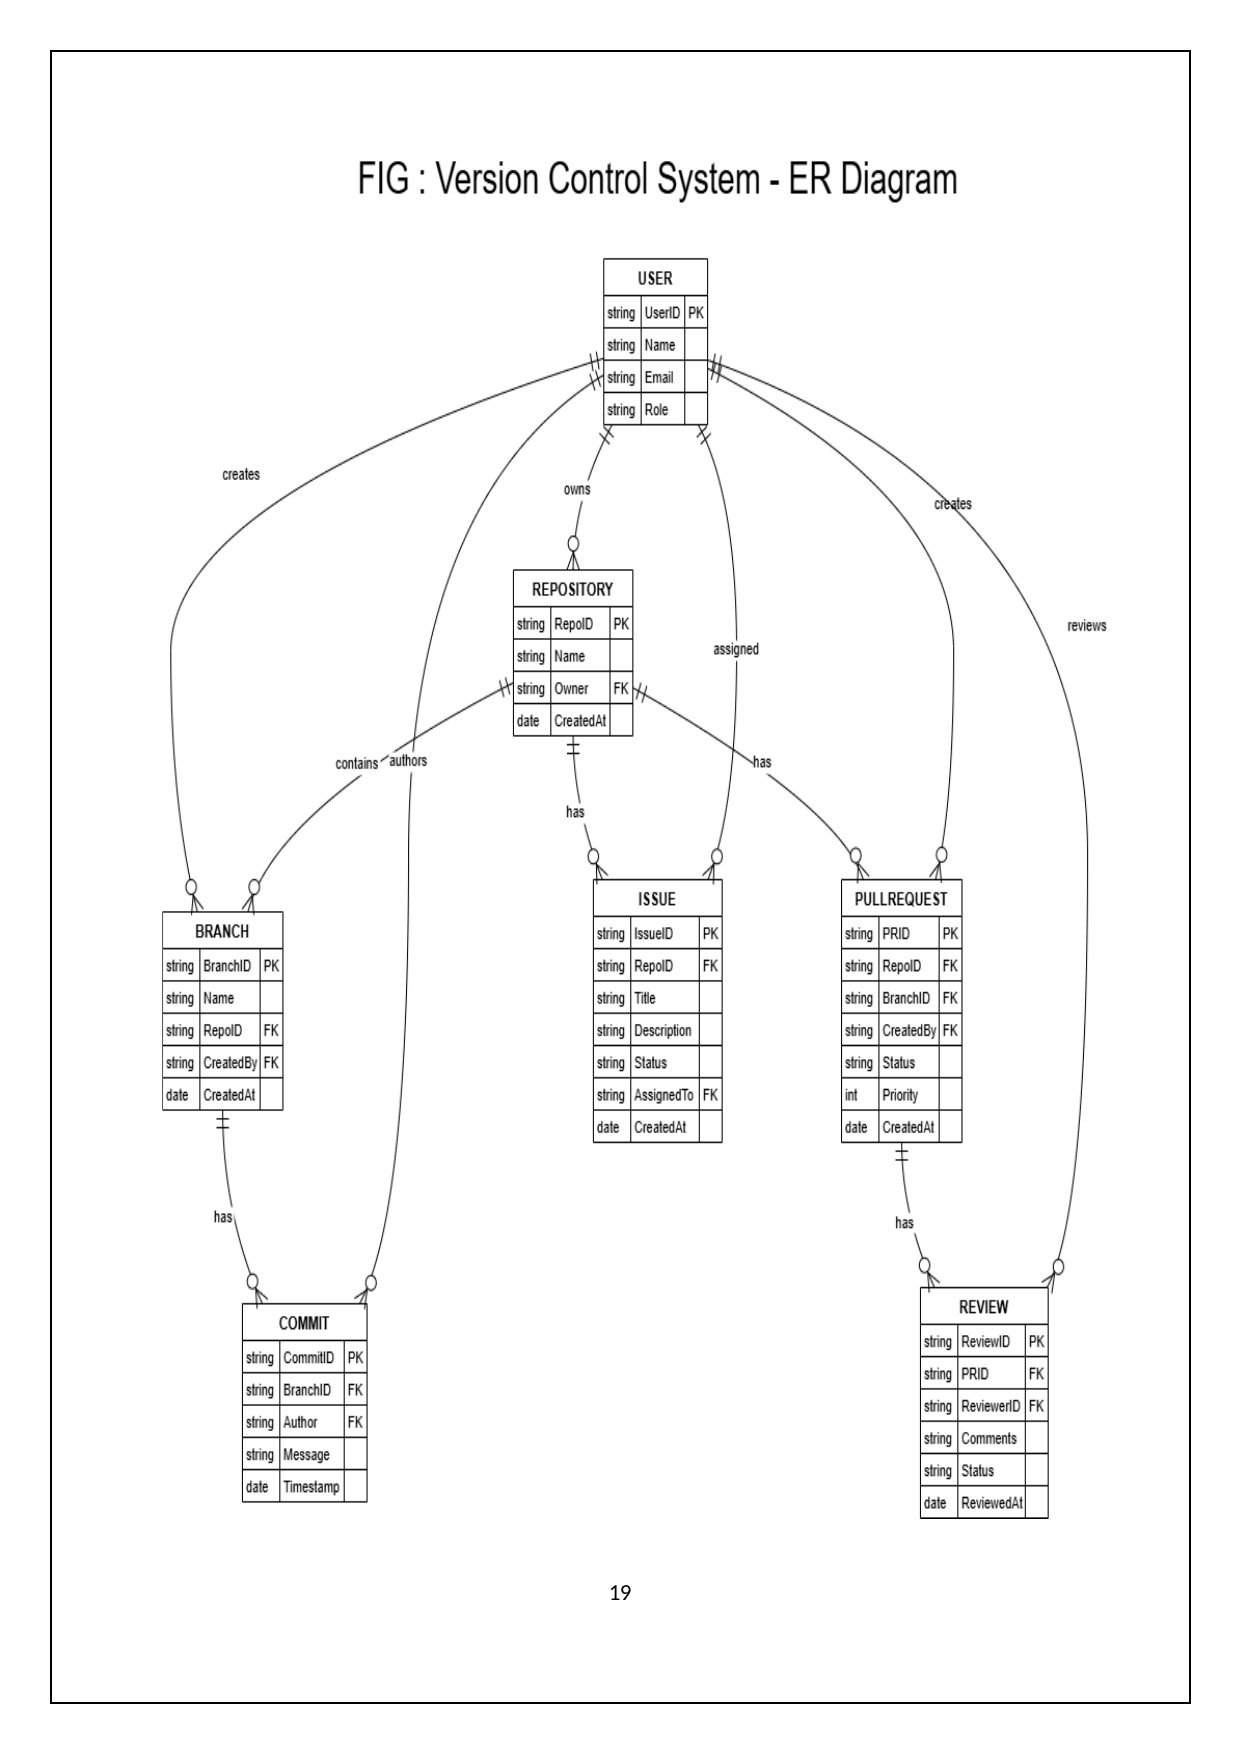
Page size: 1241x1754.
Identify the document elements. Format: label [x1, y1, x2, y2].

picture [162, 141, 1111, 1519]
